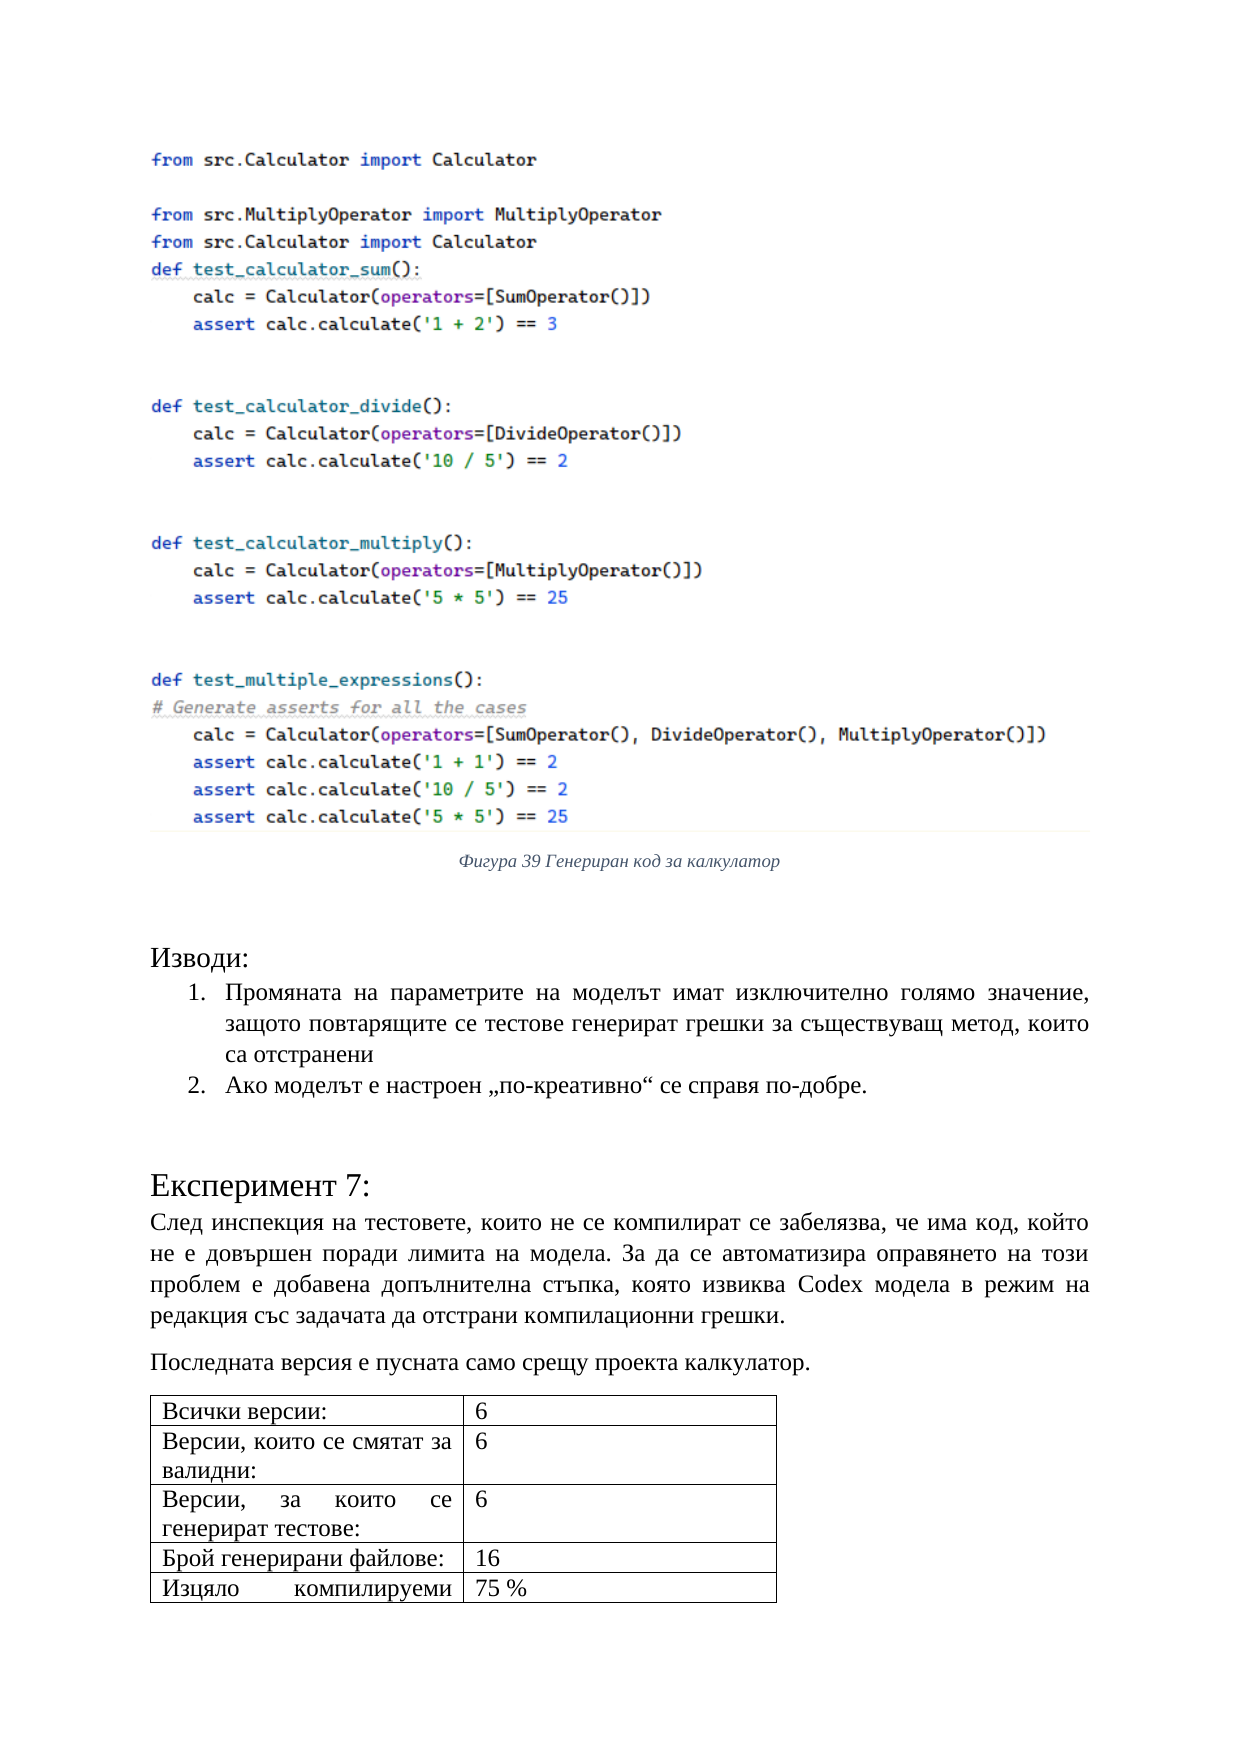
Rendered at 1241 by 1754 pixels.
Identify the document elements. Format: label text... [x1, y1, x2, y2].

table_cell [151, 1573, 463, 1602]
table_cell 75 % [464, 1573, 776, 1602]
table_cell 6 [464, 1485, 776, 1542]
table_cell Версии, които се смятат за валидни: [151, 1426, 463, 1483]
list Промяната на параметрите на моделът имат изключително голямо значение, защото повтарящите се тестове генерират грешки за съществуващ метод, които са отстранени [187, 977, 1090, 1067]
picture [150, 150, 1091, 832]
list Ако моделът е настроен „по-креативно“ се справя по-добре. [187, 1070, 1090, 1098]
text Последната версия е пусната само срещу проекта калкулатор. [150, 1347, 1090, 1376]
table_cell 16 [464, 1543, 776, 1572]
subtitle Експеримент 7: [150, 1165, 1090, 1203]
table_cell 6 [464, 1426, 776, 1483]
text След инспекция на тестовете, които не се компилират се забелязва, че има код, който не е довършен поради лимита на модела. За да се автоматизира оправянето на този проблем е добавена допълнителна стъпка, която извиква Codex модела в режим на редакция със задачата да отстрани компилационни грешки. [150, 1207, 1090, 1328]
table_header Всички версии: [151, 1396, 463, 1425]
subtitle Изводи: [150, 941, 1090, 974]
table_header 6 [464, 1396, 776, 1425]
table_cell Версии, за които се генерират тестове: [151, 1485, 463, 1542]
table_cell Брой генерирани файлове: [151, 1543, 463, 1572]
